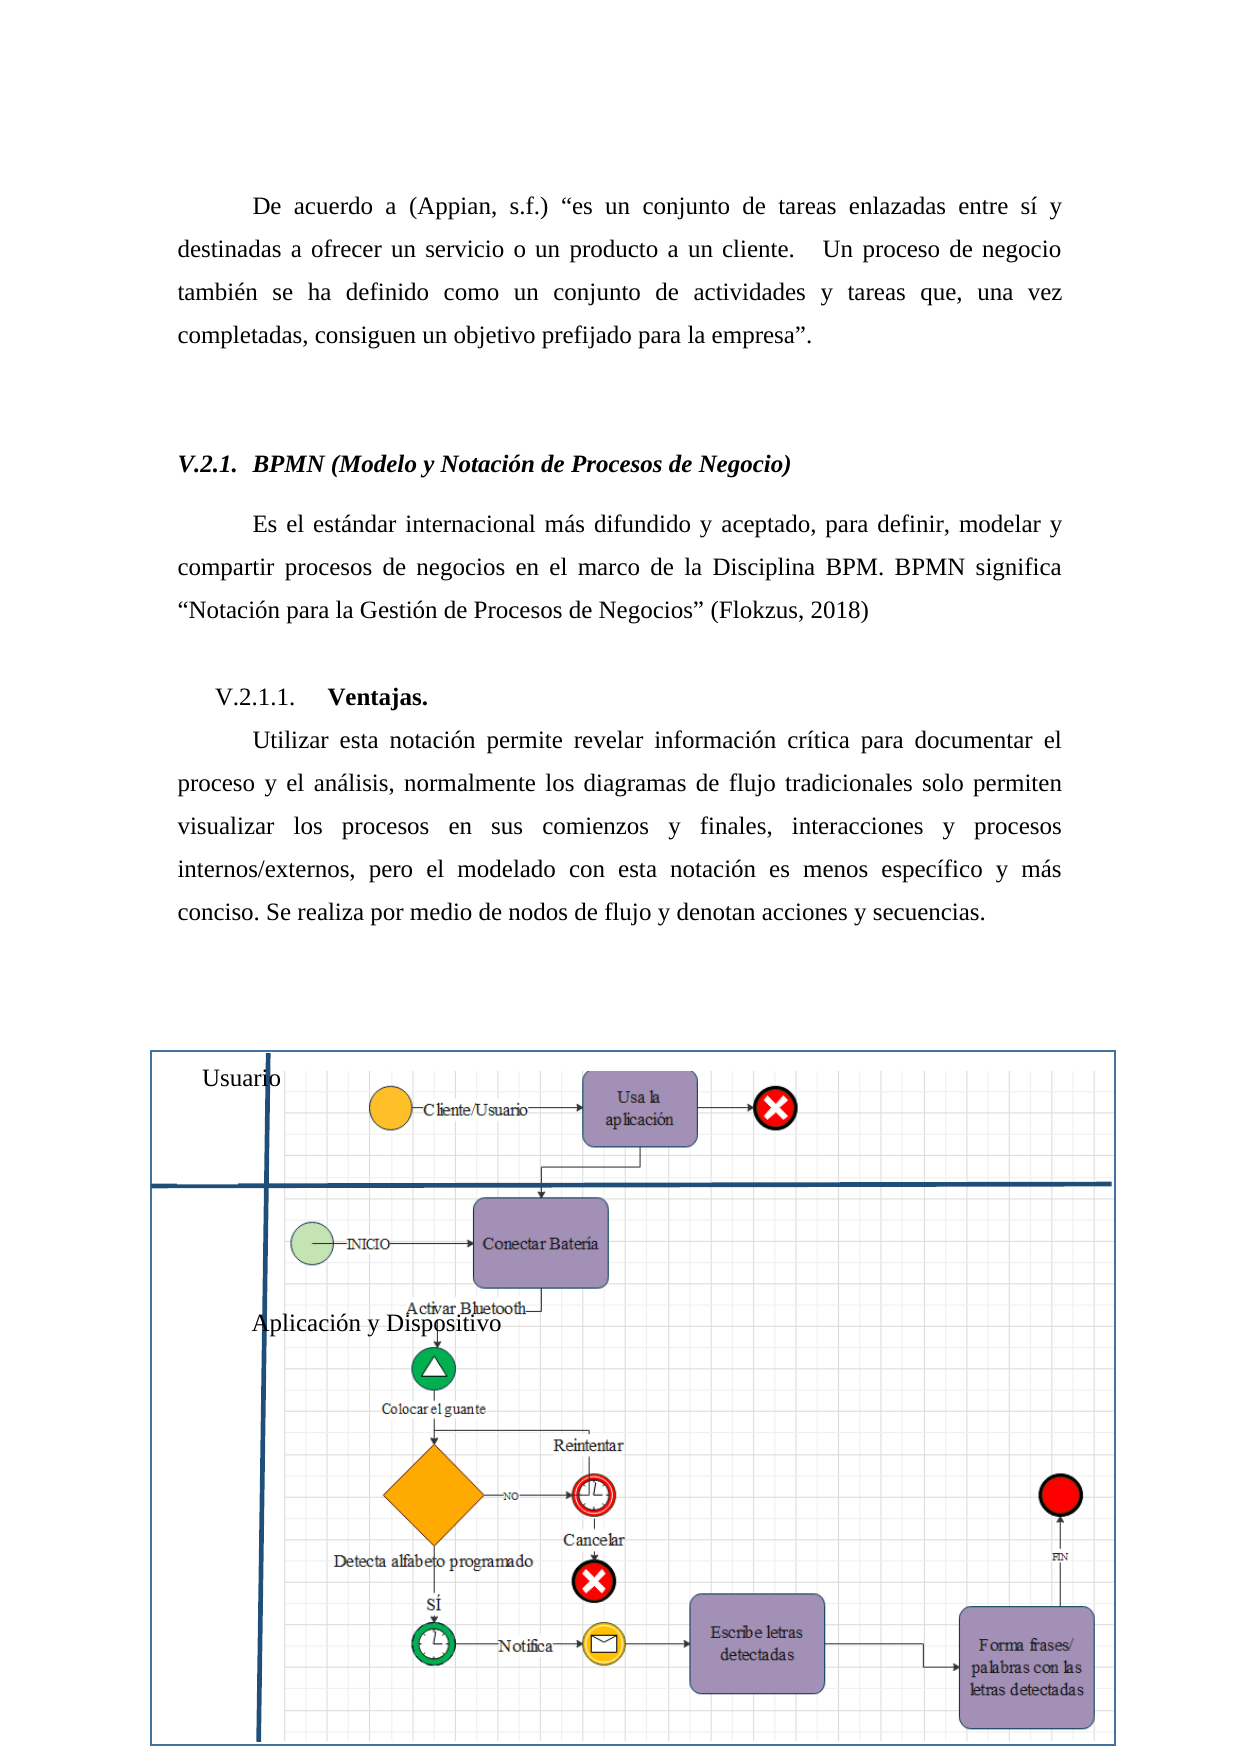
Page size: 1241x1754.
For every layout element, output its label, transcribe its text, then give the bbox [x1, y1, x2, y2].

list Ventajas. [215, 682, 1063, 711]
list BPMN (Modelo y Notación de Procesos de Negocio) [177, 449, 1063, 478]
list Utilizar esta notación permite revelar información crítica para documentar el proceso y el análisis, normalmente los diagramas de flujo tradicionales solo permiten visualizar los procesos en sus comienzos y finales, interacciones y procesos internos/externos, pero el modelado con esta notación es menos específico y más conciso. Se realiza por medio de nodos de flujo y denotan acciones y secuencias. [177, 725, 1063, 926]
picture [282, 1071, 1114, 1741]
text De acuerdo a “es un conjunto de tareas enlazadas entre sí y destinadas a ofrecer un servicio o un producto a un cliente. Un proceso de negocio también se ha definido como un conjunto de actividades y tareas que, una vez completadas, consiguen un objetivo prefijado para la empresa”. [177, 191, 1063, 349]
text Es el estándar internacional más difundido y aceptado, para definir, modelar y compartir procesos de negocios en el marco de la Disciplina BPM. BPMN significa “Notación para la Gestión de Procesos de Negocios” [177, 509, 1063, 624]
